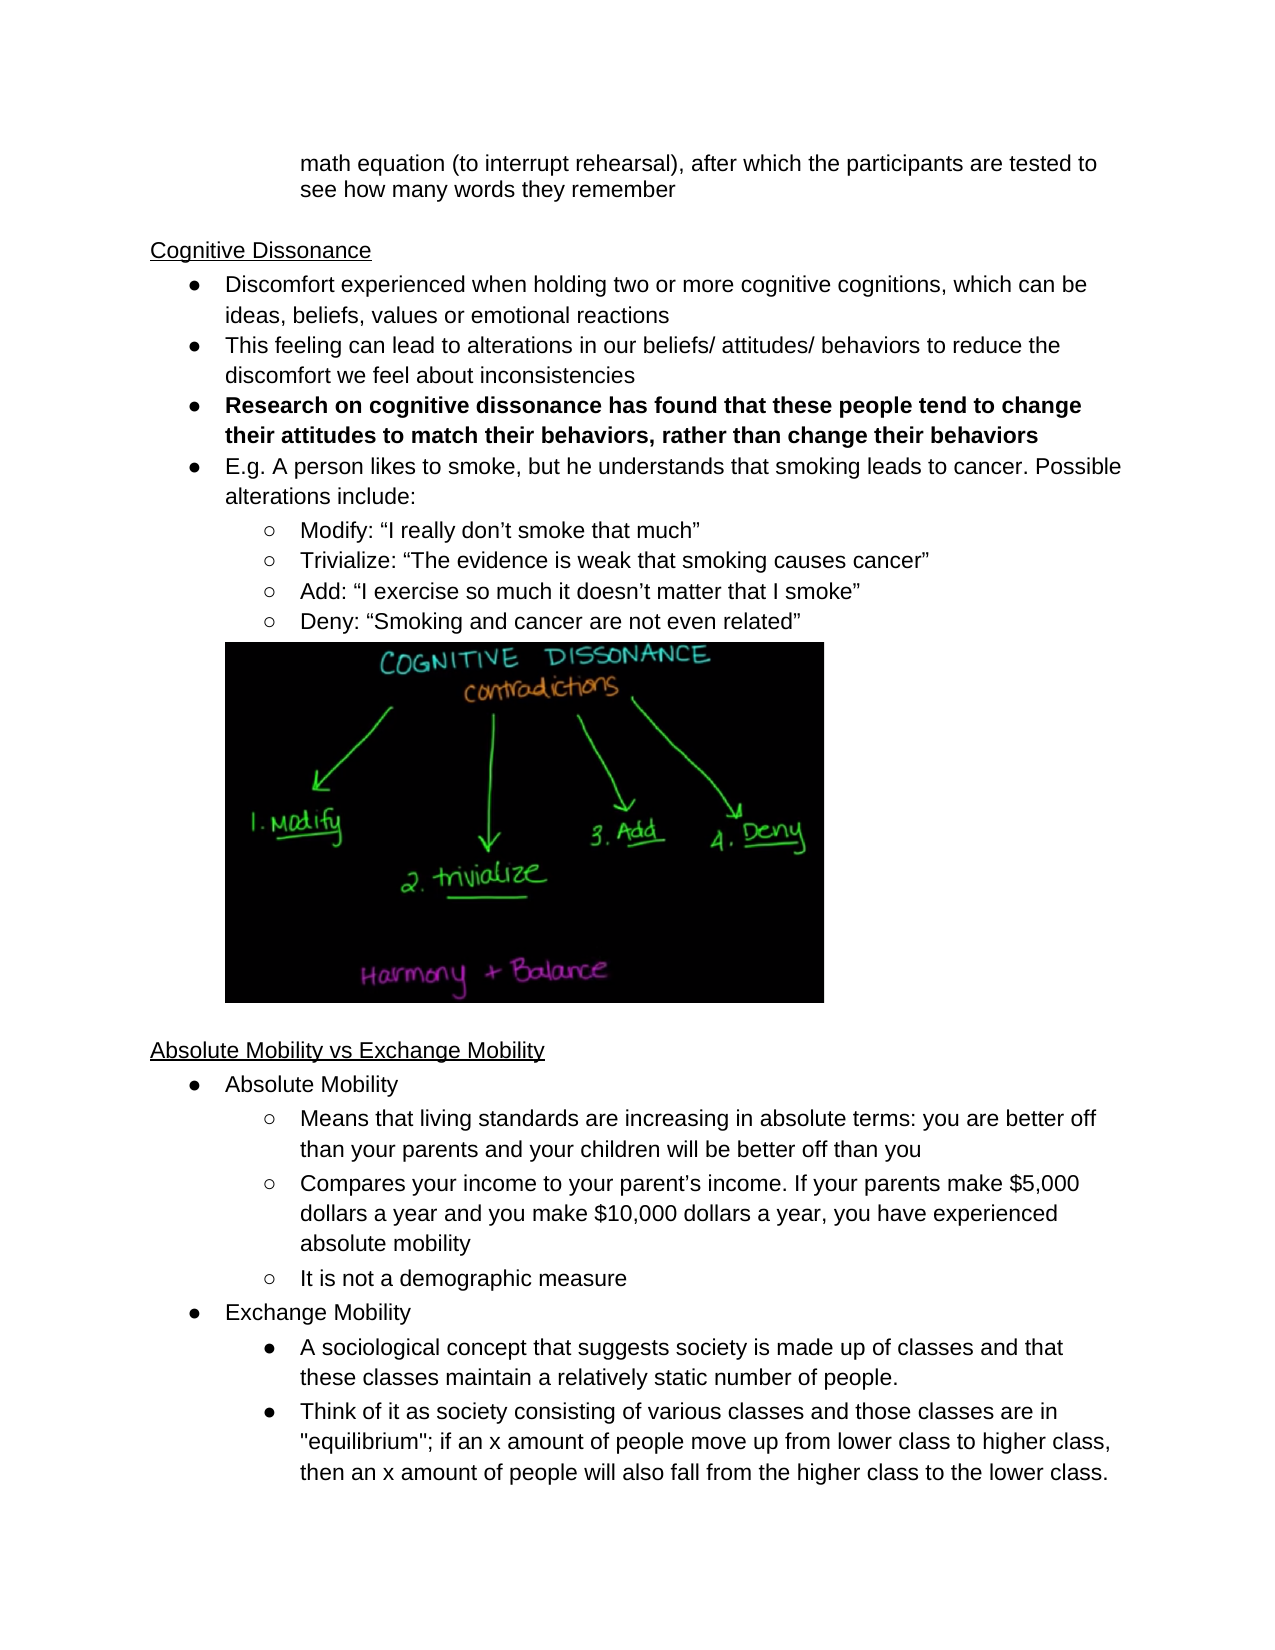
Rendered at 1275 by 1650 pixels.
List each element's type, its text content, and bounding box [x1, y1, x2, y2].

list Compares your income to your parent’s income. If your parents make $5,000 dollars a year and you make $10,000 dollars a year, you have experienced absolute mobility [262, 1170, 1125, 1261]
list Absolute Mobility [187, 1071, 1125, 1101]
list Modify: “I really don’t smoke that much” [262, 517, 1125, 544]
list Trivialize: “The evidence is weak that smoking causes cancer” [262, 547, 1125, 574]
text Cognitive Dissonance [150, 237, 1125, 268]
list It is not a demographic measure [262, 1265, 1125, 1295]
list Discomfort experienced when holding two or more cognitive cognitions, which can be ideas, beliefs, values or emotional reactions [187, 271, 1125, 328]
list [262, 150, 1125, 207]
list Add: “I exercise so much it doesn’t matter that I smoke” [262, 578, 1125, 604]
picture [225, 642, 825, 1003]
list Means that living standards are increasing in absolute terms: you are better off than your parents and your children will be better off than you [262, 1105, 1125, 1166]
list This feeling can lead to alterations in our beliefs/ attitudes/ behaviors to reduce the discomfort we feel about inconsistencies [187, 332, 1125, 388]
list E.g. A person likes to smoke, but he understands that smoking leads to cancer. Possible alterations include: [187, 453, 1125, 513]
list Deny: “Smoking and cancer are not even related” [262, 608, 1125, 638]
list Research on cognitive dissonance has found that these people tend to change their attitudes to match their behaviors, rather than change their behaviors [187, 392, 1125, 449]
list Exchange Mobility [187, 1299, 1125, 1329]
list A sociological concept that suggests society is made up of classes and that these classes maintain a relatively static number of people. [262, 1333, 1125, 1394]
list Think of it as society consisting of various classes and those classes are in "equilibrium"; if an x amount of people move up from lower class to higher class, then an x amount of people will also fall from the higher class to the lower class. [262, 1398, 1125, 1489]
text Absolute Mobility vs Exchange Mobility [150, 1037, 1125, 1067]
